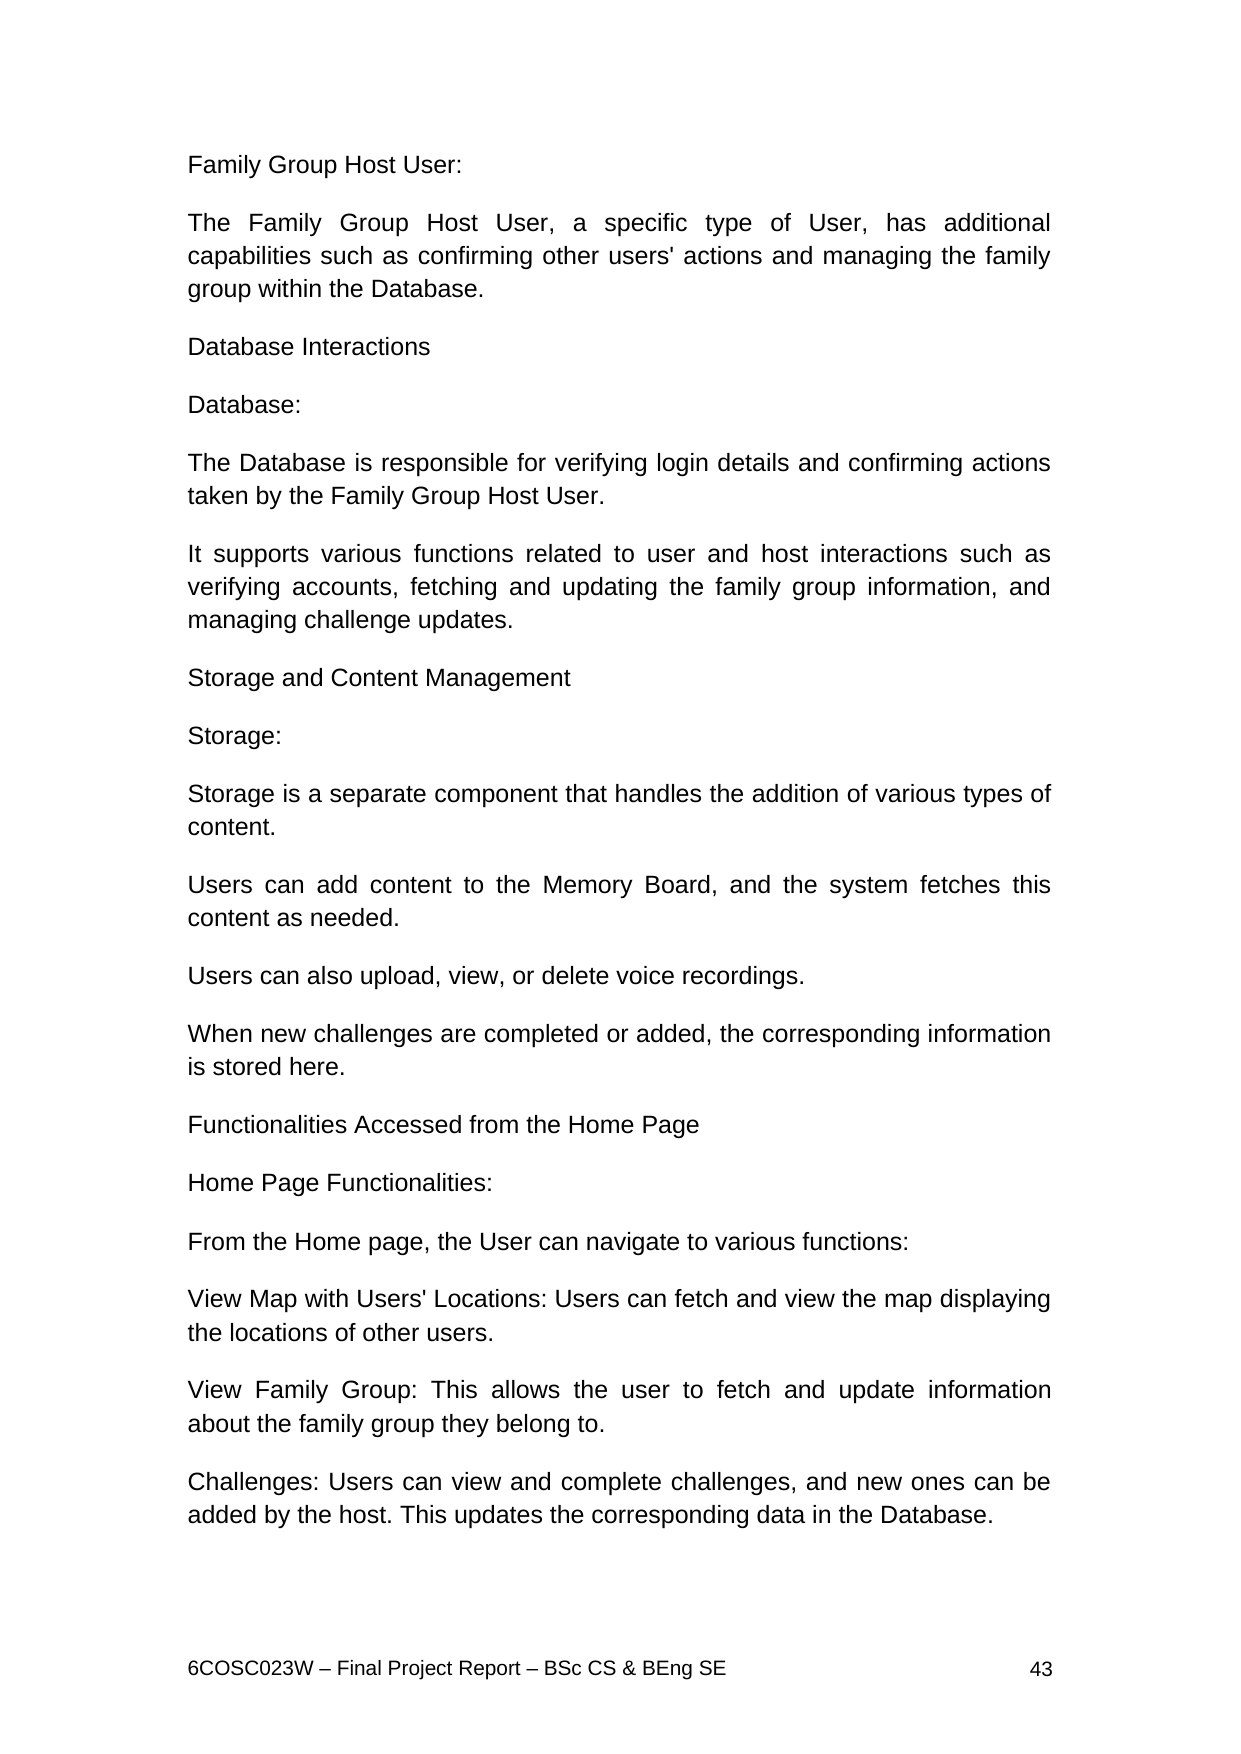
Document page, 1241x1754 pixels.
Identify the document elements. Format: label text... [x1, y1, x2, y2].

text It supports various functions related to user and host interactions such as verifying accounts, fetching and updating the family group information, and managing challenge updates. [187, 539, 1053, 634]
text Storage: [187, 721, 1053, 750]
text Challenges: Users can view and complete challenges, and new ones can be added by the host. This updates the corresponding data in the Database. [187, 1467, 1053, 1528]
text Users can also upload, view, or delete voice recordings. [187, 961, 1053, 990]
text Storage is a separate component that handles the addition of various types of content. [187, 779, 1053, 841]
text Storage and Content Management [187, 663, 1053, 692]
text When new challenges are completed or added, the corresponding information is stored here. [187, 1019, 1053, 1081]
text View Map with Users' Locations: Users can fetch and view the map displaying the locations of other users. [187, 1284, 1053, 1346]
text The Database is responsible for verifying login details and confirming actions taken by the Family Group Host User. [187, 448, 1053, 510]
text Database: [187, 390, 1053, 419]
text Home Page Functionalities: [187, 1168, 1053, 1197]
text View Family Group: This allows the user to fetch and update information about the family group they belong to. [187, 1376, 1053, 1437]
text The Family Group Host User, a specific type of User, has additional capabilities such as confirming other users' actions and managing the family group within the Database. [187, 208, 1053, 303]
text From the Home page, the User can navigate to various functions: [187, 1226, 1053, 1255]
text Functionalities Accessed from the Home Page [187, 1110, 1053, 1139]
text Family Group Host User: [187, 150, 1053, 179]
text Users can add content to the Memory Board, and the system fetches this content as needed. [187, 870, 1053, 932]
text Database Interactions [187, 332, 1053, 361]
